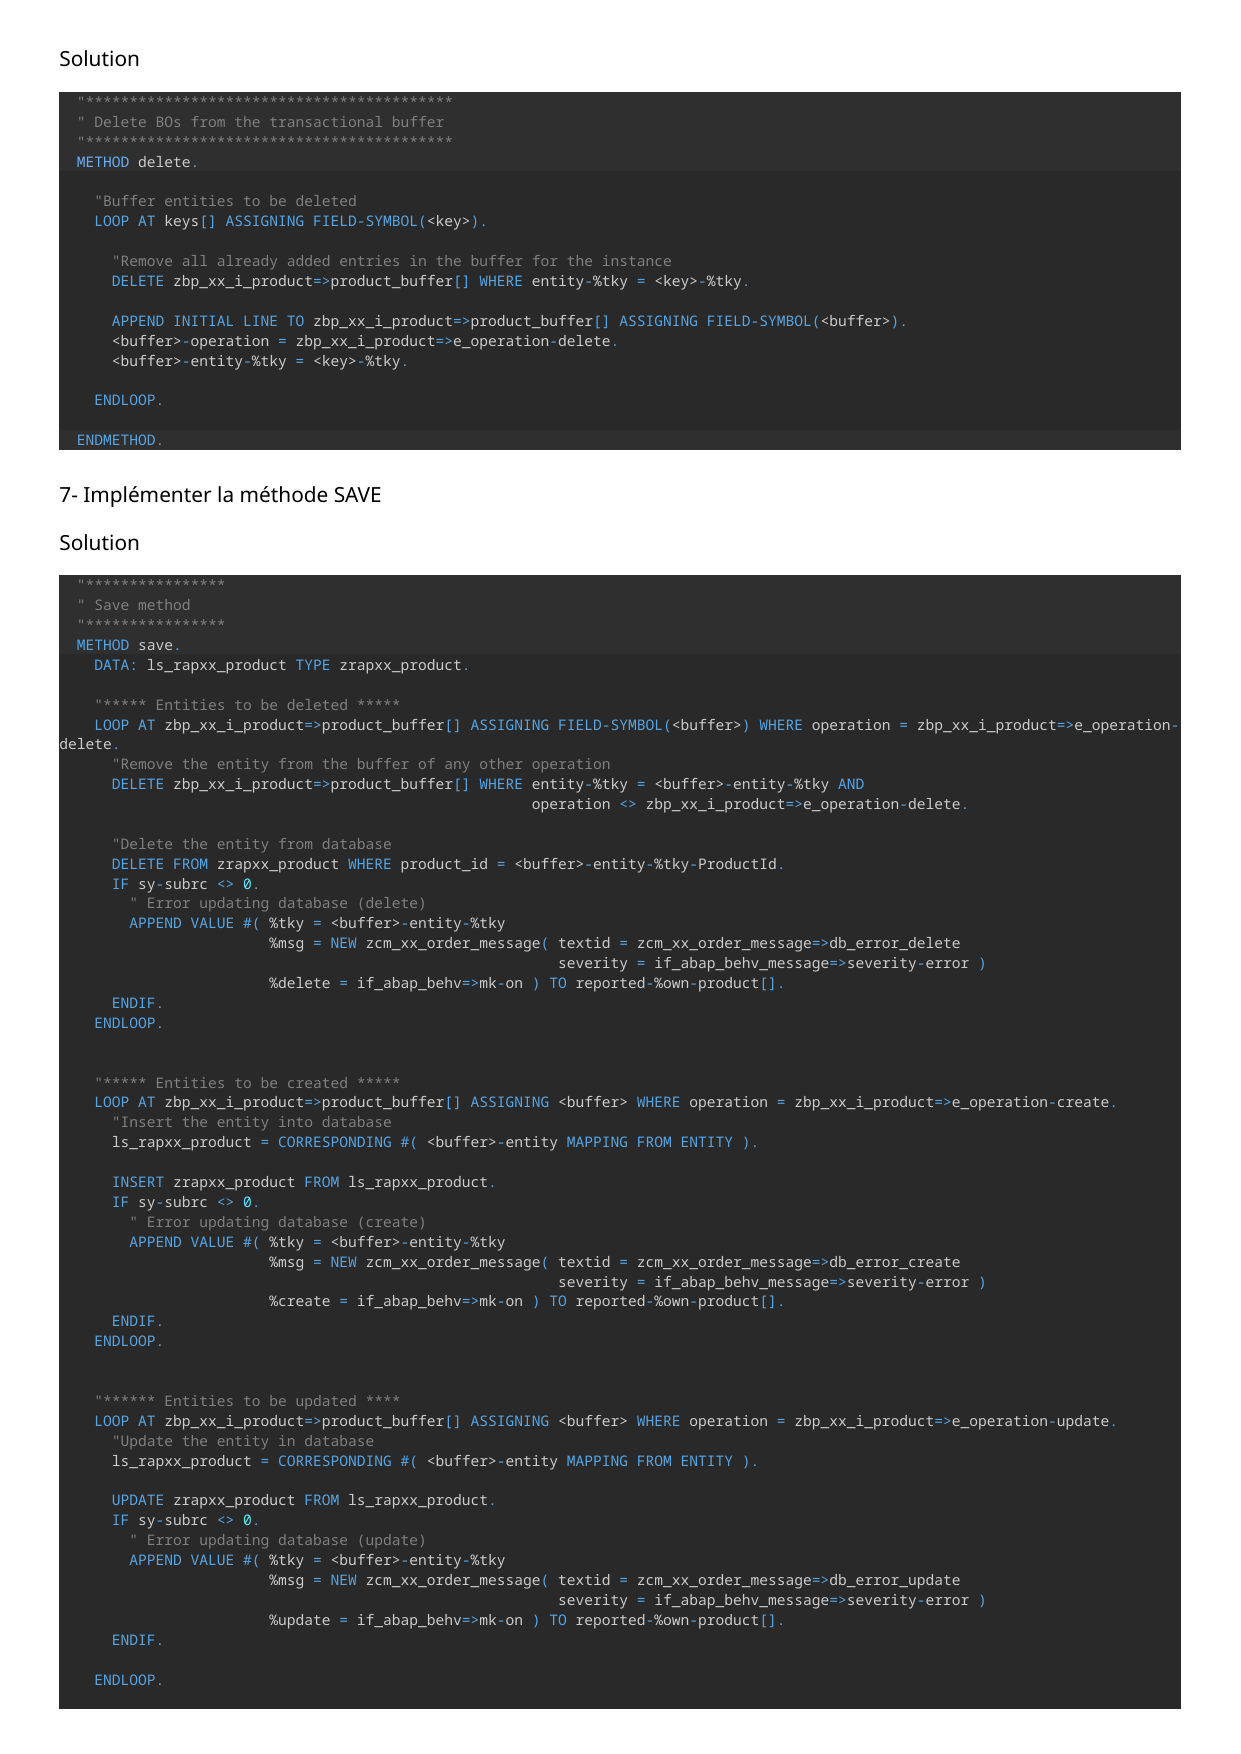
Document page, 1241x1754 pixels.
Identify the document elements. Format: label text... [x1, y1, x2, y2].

text ENDLOOP. [59, 1331, 1181, 1351]
text %msg = NEW zcm_xx_order_message( textid = zcm_xx_order_message=>db_error_create [59, 1251, 1181, 1271]
text DELETE zbp_xx_i_product=>product_buffer[] WHERE entity-%tky = <buffer>-entity-%tky AND [59, 774, 1181, 794]
text APPEND INITIAL LINE TO zbp_xx_i_product=>product_buffer[] ASSIGNING FIELD-SYMBOL(<buffer>). [59, 311, 1181, 330]
text ENDLOOP. [59, 1669, 1181, 1689]
text severity = if_abap_behv_message=>severity-error ) [59, 1271, 1181, 1291]
text IF sy-subrc <> 0. [59, 1510, 1181, 1530]
text " Save method [59, 595, 1181, 615]
text "Insert the entity into database [59, 1112, 1181, 1132]
text " Error updating database (update) [59, 1530, 1181, 1550]
text APPEND VALUE #( %tky = <buffer>-entity-%tky [59, 1232, 1181, 1251]
text ENDLOOP. [59, 1013, 1181, 1033]
text operation <> zbp_xx_i_product=>e_operation-delete. [59, 794, 1181, 814]
text APPEND VALUE #( %tky = <buffer>-entity-%tky [59, 913, 1181, 933]
text METHOD save. [59, 635, 1181, 654]
text "****************************************** [59, 131, 1181, 151]
text "Remove all already added entries in the buffer for the instance [59, 251, 1181, 271]
text "**************** [59, 615, 1181, 635]
text ENDIF. [59, 1311, 1181, 1331]
text severity = if_abap_behv_message=>severity-error ) [59, 1590, 1181, 1609]
text ENDIF. [59, 993, 1181, 1013]
text DATA: ls_rapxx_product TYPE zrapxx_product. [59, 654, 1181, 674]
text %update = if_abap_behv=>mk-on ) TO reported-%own-product[]. [59, 1609, 1181, 1629]
text LOOP AT zbp_xx_i_product=>product_buffer[] ASSIGNING FIELD-SYMBOL(<buffer>) WHERE operation = zbp_xx_i_product=>e_operation-delete. [59, 714, 1181, 754]
text "****************************************** [59, 92, 1181, 112]
text ENDIF. [59, 1629, 1181, 1649]
text METHOD delete. [59, 151, 1181, 171]
text "Update the entity in database [59, 1431, 1181, 1450]
text " Delete BOs from the transactional buffer [59, 112, 1181, 131]
text LOOP AT zbp_xx_i_product=>product_buffer[] ASSIGNING <buffer> WHERE operation = zbp_xx_i_product=>e_operation-create. [59, 1092, 1181, 1112]
text ENDMETHOD. [59, 430, 1181, 450]
text ls_rapxx_product = CORRESPONDING #( <buffer>-entity MAPPING FROM ENTITY ). [59, 1132, 1181, 1152]
text IF sy-subrc <> 0. [59, 873, 1181, 893]
text " Error updating database (create) [59, 1212, 1181, 1232]
text INSERT zrapxx_product FROM ls_rapxx_product. [59, 1172, 1181, 1192]
text %msg = NEW zcm_xx_order_message( textid = zcm_xx_order_message=>db_error_delete [59, 933, 1181, 953]
text ENDLOOP. [59, 390, 1181, 410]
text APPEND VALUE #( %tky = <buffer>-entity-%tky [59, 1550, 1181, 1570]
text "***** Entities to be deleted ***** [59, 694, 1181, 714]
text "****** Entities to be updated **** [59, 1391, 1181, 1411]
text LOOP AT keys[] ASSIGNING FIELD-SYMBOL(<key>). [59, 211, 1181, 231]
text DELETE zbp_xx_i_product=>product_buffer[] WHERE entity-%tky = <key>-%tky. [59, 271, 1181, 291]
text ls_rapxx_product = CORRESPONDING #( <buffer>-entity MAPPING FROM ENTITY ). [59, 1450, 1181, 1470]
text "Delete the entity from database [59, 834, 1181, 853]
text Solution [59, 528, 1181, 556]
text %msg = NEW zcm_xx_order_message( textid = zcm_xx_order_message=>db_error_update [59, 1570, 1181, 1590]
text <buffer>-operation = zbp_xx_i_product=>e_operation-delete. [59, 330, 1181, 350]
text UPDATE zrapxx_product FROM ls_rapxx_product. [59, 1490, 1181, 1510]
text "**************** [59, 575, 1181, 595]
text "Buffer entities to be deleted [59, 191, 1181, 211]
text "***** Entities to be created ***** [59, 1072, 1181, 1092]
text "Remove the entity from the buffer of any other operation [59, 754, 1181, 774]
text DELETE FROM zrapxx_product WHERE product_id = <buffer>-entity-%tky-ProductId. [59, 853, 1181, 873]
text " Error updating database (delete) [59, 893, 1181, 913]
text severity = if_abap_behv_message=>severity-error ) [59, 953, 1181, 973]
text %create = if_abap_behv=>mk-on ) TO reported-%own-product[]. [59, 1291, 1181, 1311]
text <buffer>-entity-%tky = <key>-%tky. [59, 350, 1181, 370]
text LOOP AT zbp_xx_i_product=>product_buffer[] ASSIGNING <buffer> WHERE operation = zbp_xx_i_product=>e_operation-update. [59, 1411, 1181, 1431]
text %delete = if_abap_behv=>mk-on ) TO reported-%own-product[]. [59, 973, 1181, 993]
text 7- Implémenter la méthode SAVE [59, 450, 1181, 509]
text Solution [59, 44, 1181, 73]
text IF sy-subrc <> 0. [59, 1192, 1181, 1212]
